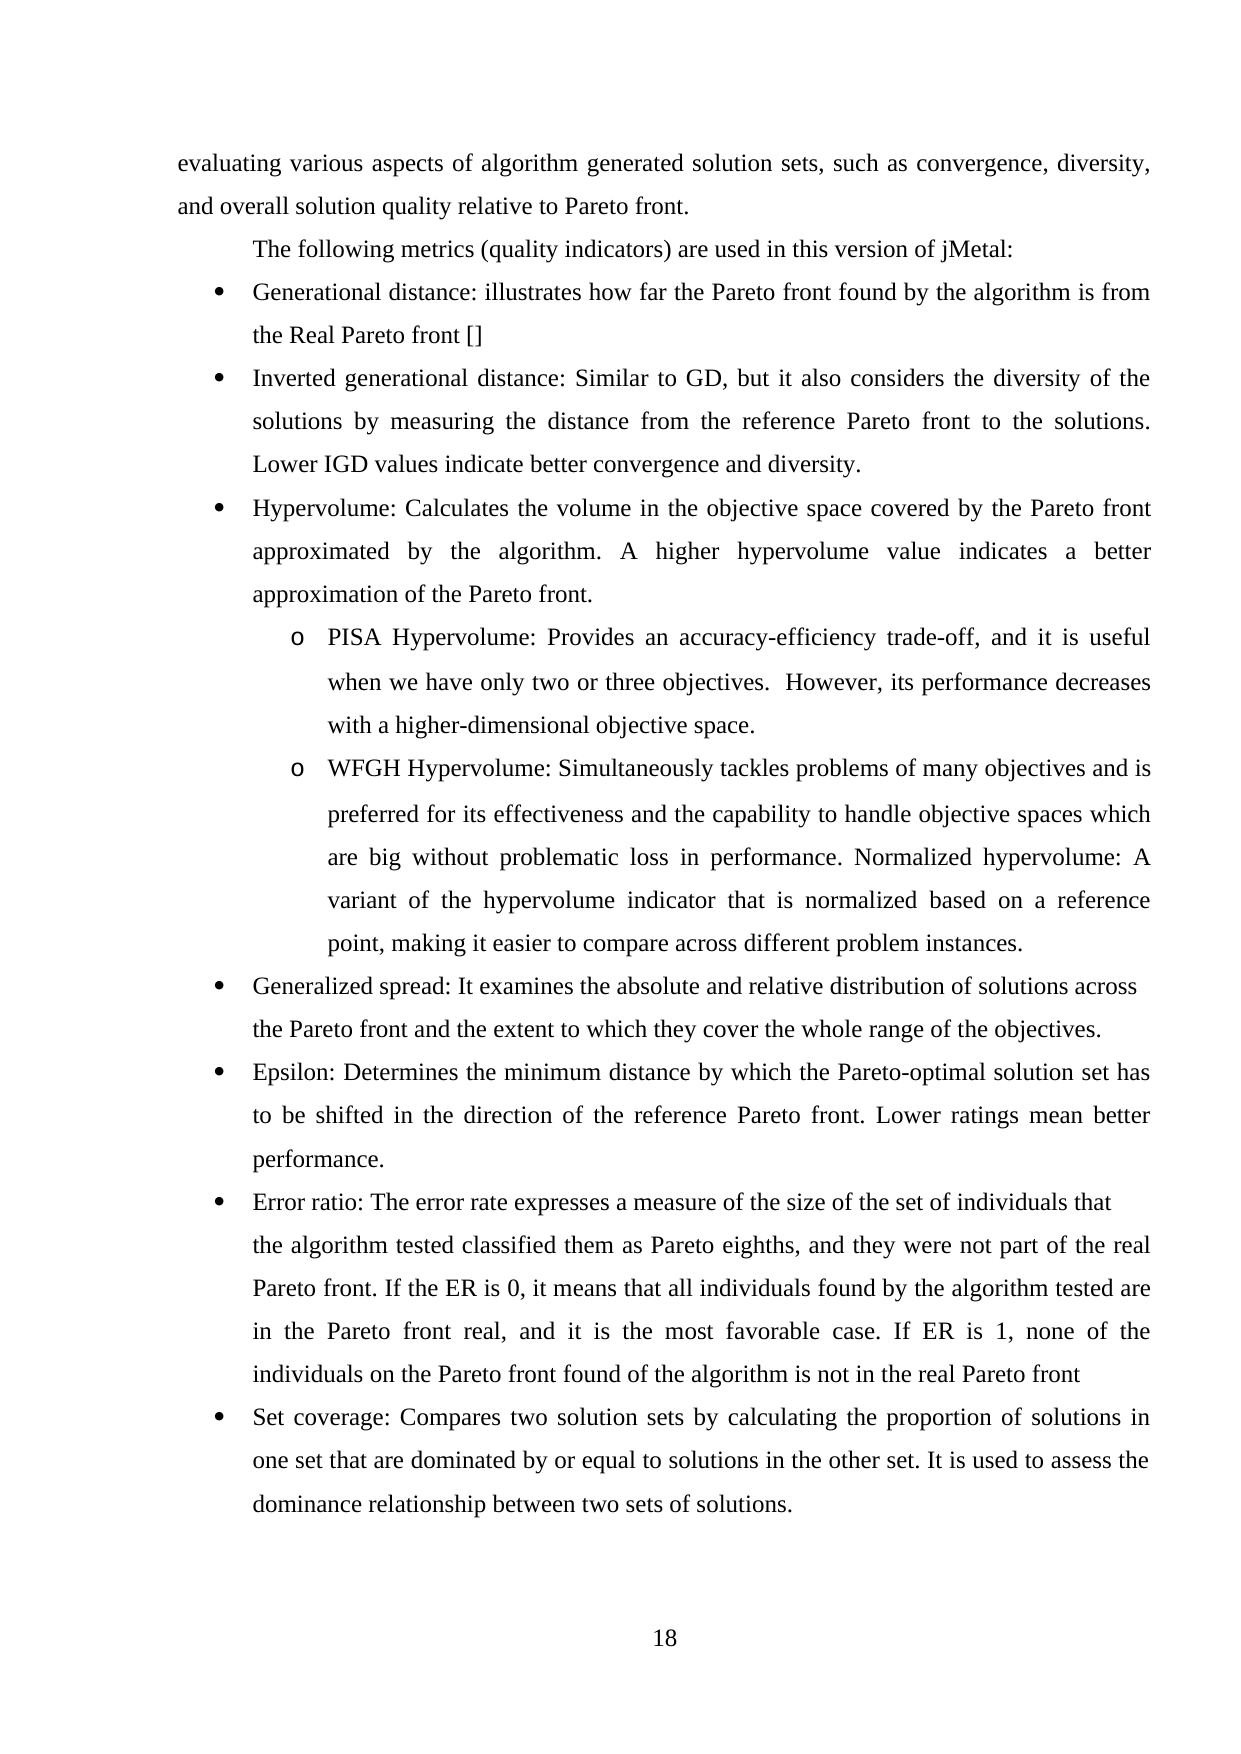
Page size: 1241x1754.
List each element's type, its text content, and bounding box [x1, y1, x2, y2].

text the algorithm tested classified them as Pareto eighths, and they were not part of the real Pareto front. If the ER is 0, it means that all individuals found by the algorithm tested are in the Pareto front real, and it is the most favorable case. If ER is 1, none of the individuals on the Pareto front found of the algorithm is not in the real Pareto front [252, 1230, 1152, 1388]
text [177, 148, 1152, 219]
list Inverted generational distance: Similar to GD, but it also considers the diversity of the solutions by measuring the distance from the reference Pareto front to the solutions. Lower IGD values indicate better convergence and diversity. [215, 363, 1152, 478]
list WFGH Hypervolume: Simultaneously tackles problems of many objectives and is preferred for its effectiveness and the capability to handle objective spaces which are big without problematic loss in performance. Normalized hypervolume: A variant of the hypervolume indicator that is normalized based on a reference point, making it easier to compare across different problem instances. [290, 753, 1152, 957]
list Generational distance: illustrates how far the Pareto front found by the algorithm is from the Real Pareto front [] [215, 277, 1152, 349]
list Epsilon: Determines the minimum distance by which the Pareto-optimal solution set has to be shifted in the direction of the reference Pareto front. Lower ratings mean better performance. [215, 1057, 1152, 1172]
list Error ratio: The error rate expresses a measure of the size of the set of individuals that [215, 1187, 1152, 1216]
list Generalized spread: It examines the absolute and relative distribution of solutions across the Pareto front and the extent to which they cover the whole range of the objectives. [215, 971, 1152, 1043]
list Hypervolume: Calculates the volume in the objective space covered by the Pareto front approximated by the algorithm. A higher hypervolume value indicates a better approximation of the Pareto front. [215, 493, 1152, 608]
list Set coverage: Compares two solution sets by calculating the proportion of solutions in one set that are dominated by or equal to solutions in the other set. It is used to assess the dominance relationship between two sets of solutions. [215, 1402, 1152, 1517]
list PISA Hypervolume: Provides an accuracy-efficiency trade-off, and it is useful when we have only two or three objectives. However, its performance decreases with a higher-dimensional objective space. [290, 622, 1152, 739]
text The following metrics (quality indicators) are used in this version of jMetal: [177, 234, 1152, 263]
